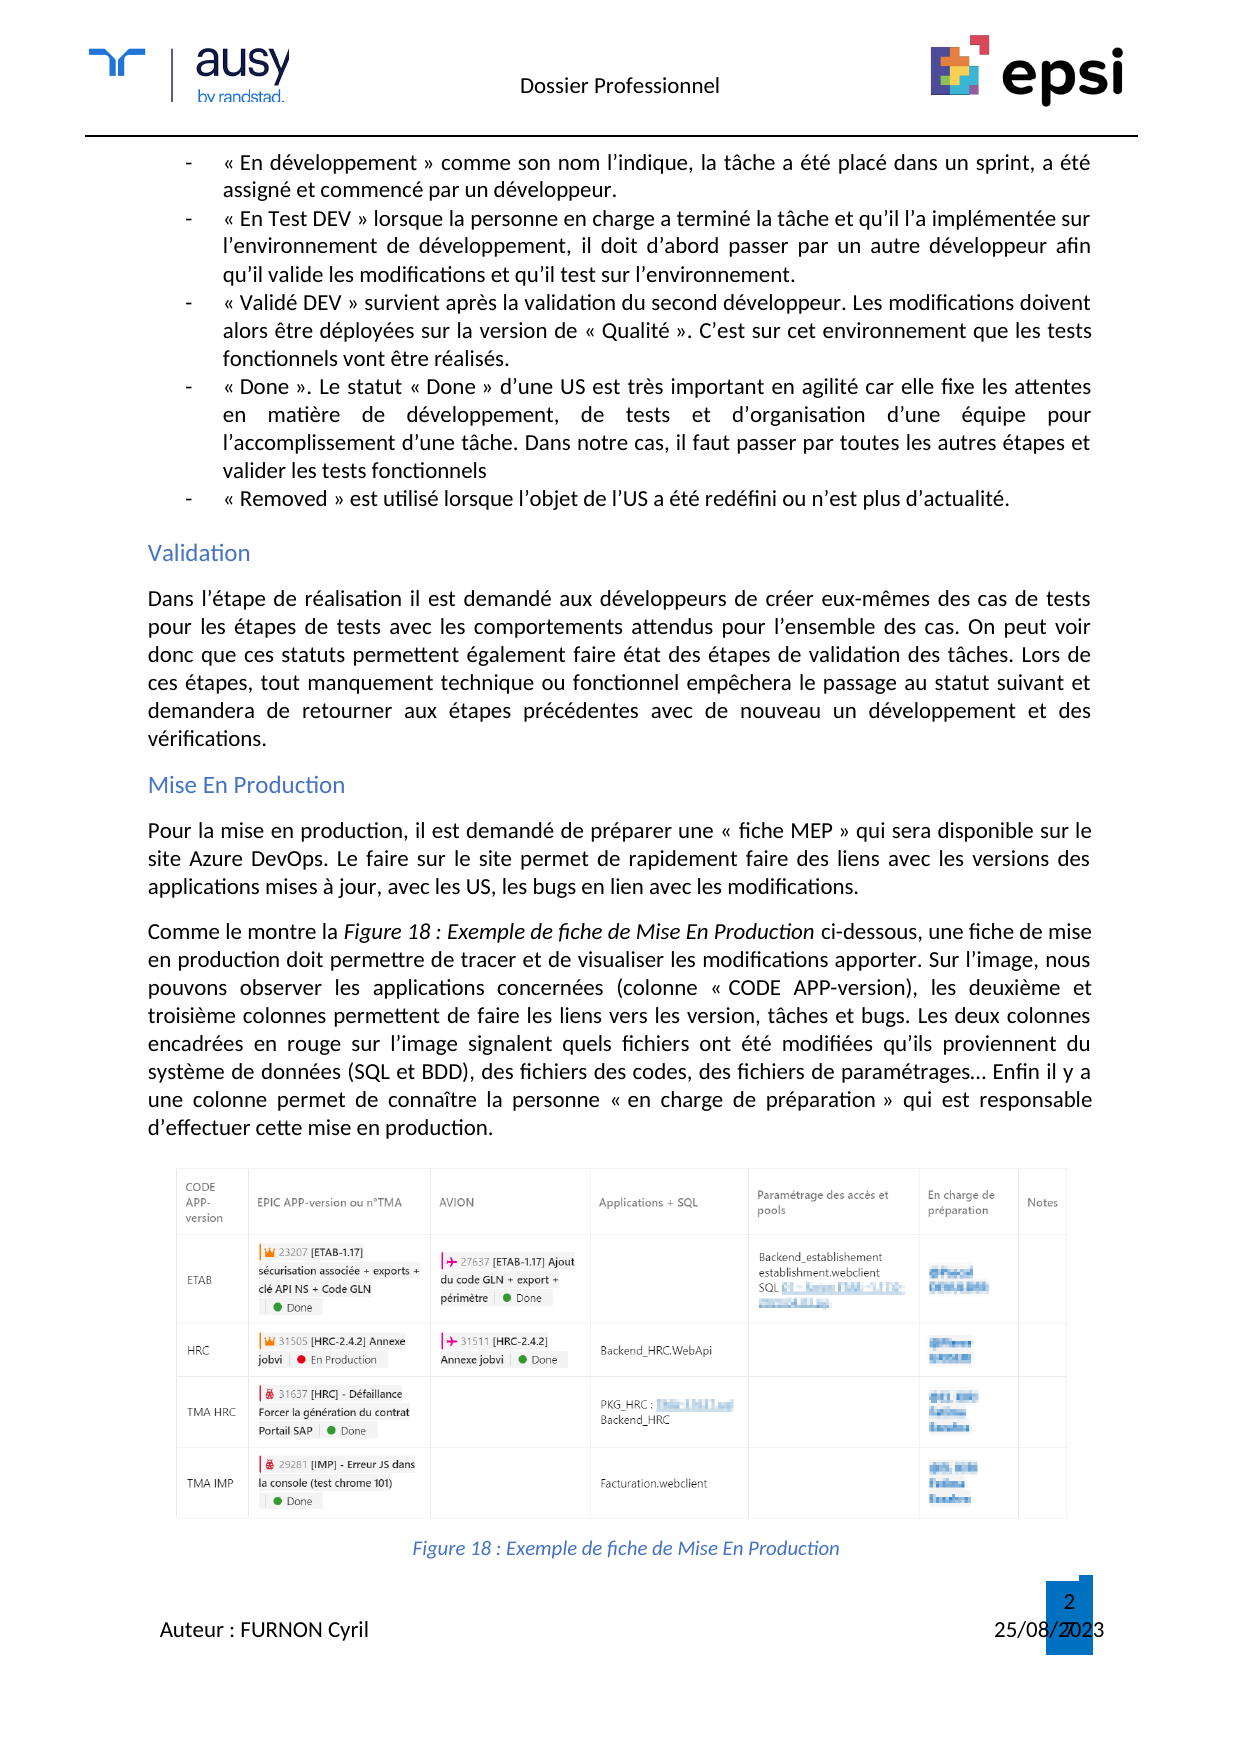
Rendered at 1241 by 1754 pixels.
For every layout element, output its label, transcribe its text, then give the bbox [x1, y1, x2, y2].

picture [169, 1163, 1075, 1529]
list « Validé DEV » survient après la validation du second développeur. Les modifications doivent alors être déployées sur la version de « Qualité ». C’est sur cet environnement que les tests fonctionnels vont être réalisés. [185, 288, 1093, 372]
text Mise En Production [148, 769, 1093, 799]
list « En Test DEV » lorsque la personne en charge a terminé la tâche et qu’il l’a implémentée sur l’environnement de développement, il doit d’abord passer par un autre développeur afin qu’il valide les modifications et qu’il test sur l’environnement. [185, 204, 1093, 288]
picture [88, 48, 289, 102]
text Validation [148, 537, 1093, 567]
list « Done ». Le statut « Done » d’une US est très important en agilité car elle fixe les attentes en matière de développement, de tests et d’organisation d’une équipe pour l’accomplissement d’une tâche. Dans notre cas, il faut passer par toutes les autres étapes et valider les tests fonctionnels [185, 372, 1093, 484]
text Dans l’étape de réalisation il est demandé aux développeurs de créer eux-mêmes des cas de tests pour les étapes de tests avec les comportements attendus pour l’ensemble des cas. On peut voir donc que ces statuts permettent également faire état des étapes de validation des tâches. Lors de ces étapes, tout manquement technique ou fonctionnel empêchera le passage au statut suivant et demandera de retourner aux étapes précédentes avec de nouveau un développement et des vérifications. [148, 584, 1093, 752]
list « Removed » est utilisé lorsque l’objet de l’US a été redéfini ou n’est plus d’actualité. [185, 484, 1093, 512]
text Comme le montre la Figure 18 : Exemple de fiche de Mise En Production ci-dessous, une fiche de mise en production doit permettre de tracer et de visualiser les modifications apporter. Sur l’image, nous pouvons observer les applications concernées (colonne « CODE APP-version), les deuxième et troisième colonnes permettent de faire les liens vers les version, tâches et bugs. Les deux colonnes encadrées en rouge sur l’image signalent quels fichiers ont été modifiées qu’ils proviennent du système de données (SQL et BDD), des fichiers des codes, des fichiers de paramétrages… Enfin il y a une colonne permet de connaître la personne « en charge de préparation » qui est responsable d’effectuer cette mise en production. [148, 917, 1093, 1141]
text Pour la mise en production, il est demandé de préparer une « fiche MEP » qui sera disponible sur le site Azure DevOps. Le faire sur le site permet de rapidement faire des liens avec les versions des applications mises à jour, avec les US, les bugs en lien avec les modifications. [148, 816, 1093, 900]
list « En développement » comme son nom l’indique, la tâche a été placé dans un sprint, a été assigné et commencé par un développeur. [185, 148, 1093, 204]
